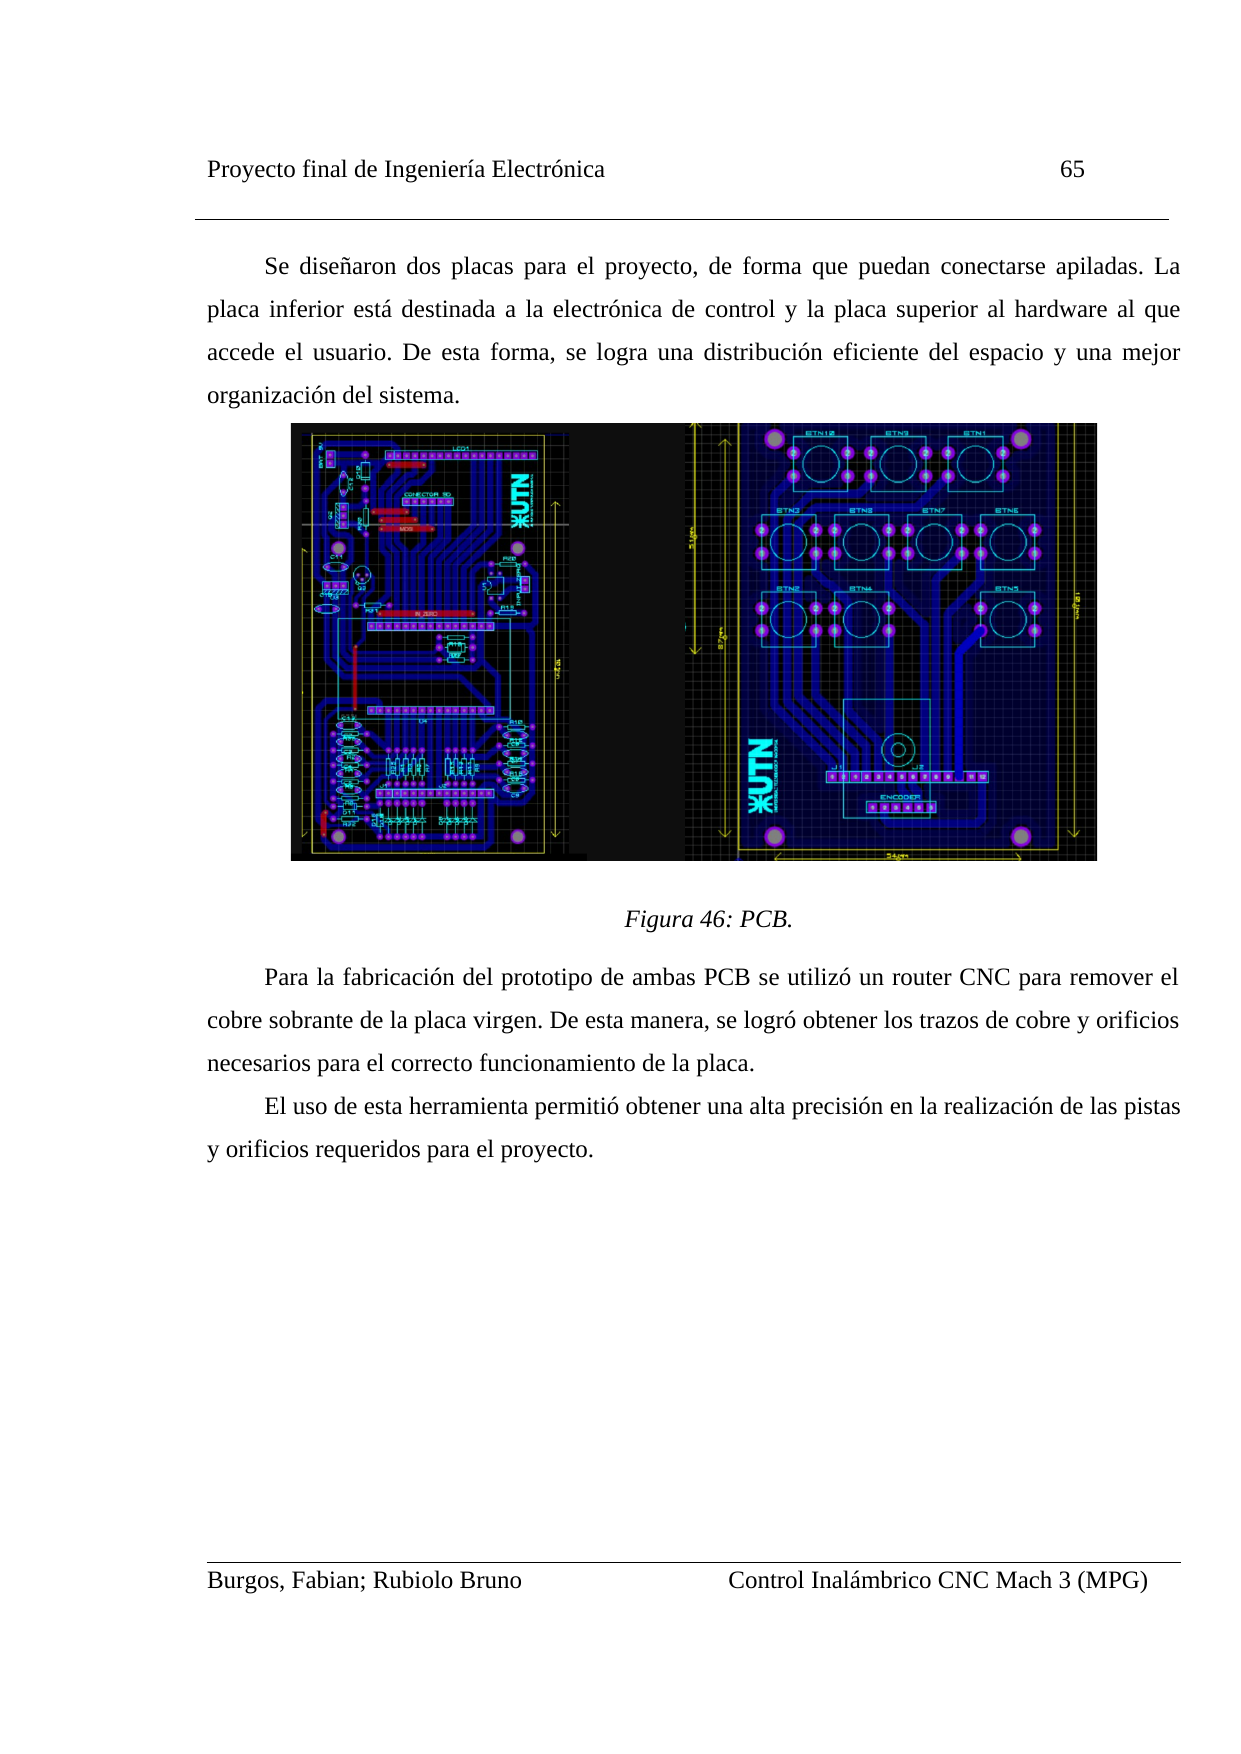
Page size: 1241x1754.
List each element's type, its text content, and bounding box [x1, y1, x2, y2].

text : PCB. [236, 904, 1181, 933]
text Para la fabricación del prototipo de ambas PCB se utilizó un router CNC para remover el cobre sobrante de la placa virgen. De esta manera, se logró obtener los trazos de cobre y orificios necesarios para el correcto funcionamiento de la placa. [207, 962, 1181, 1077]
text El uso de esta herramienta permitió obtener una alta precisión en la realización de las pistas y orificios requeridos para el proyecto. [207, 1091, 1181, 1163]
picture [290, 423, 1098, 861]
text Se diseñaron dos placas para el proyecto, de forma que puedan conectarse apiladas. La placa inferior está destinada a la electrónica de control y la placa superior al hardware al que accede el usuario. De esta forma, se logra una distribución eficiente del espacio y una mejor organización del sistema. [207, 251, 1181, 409]
